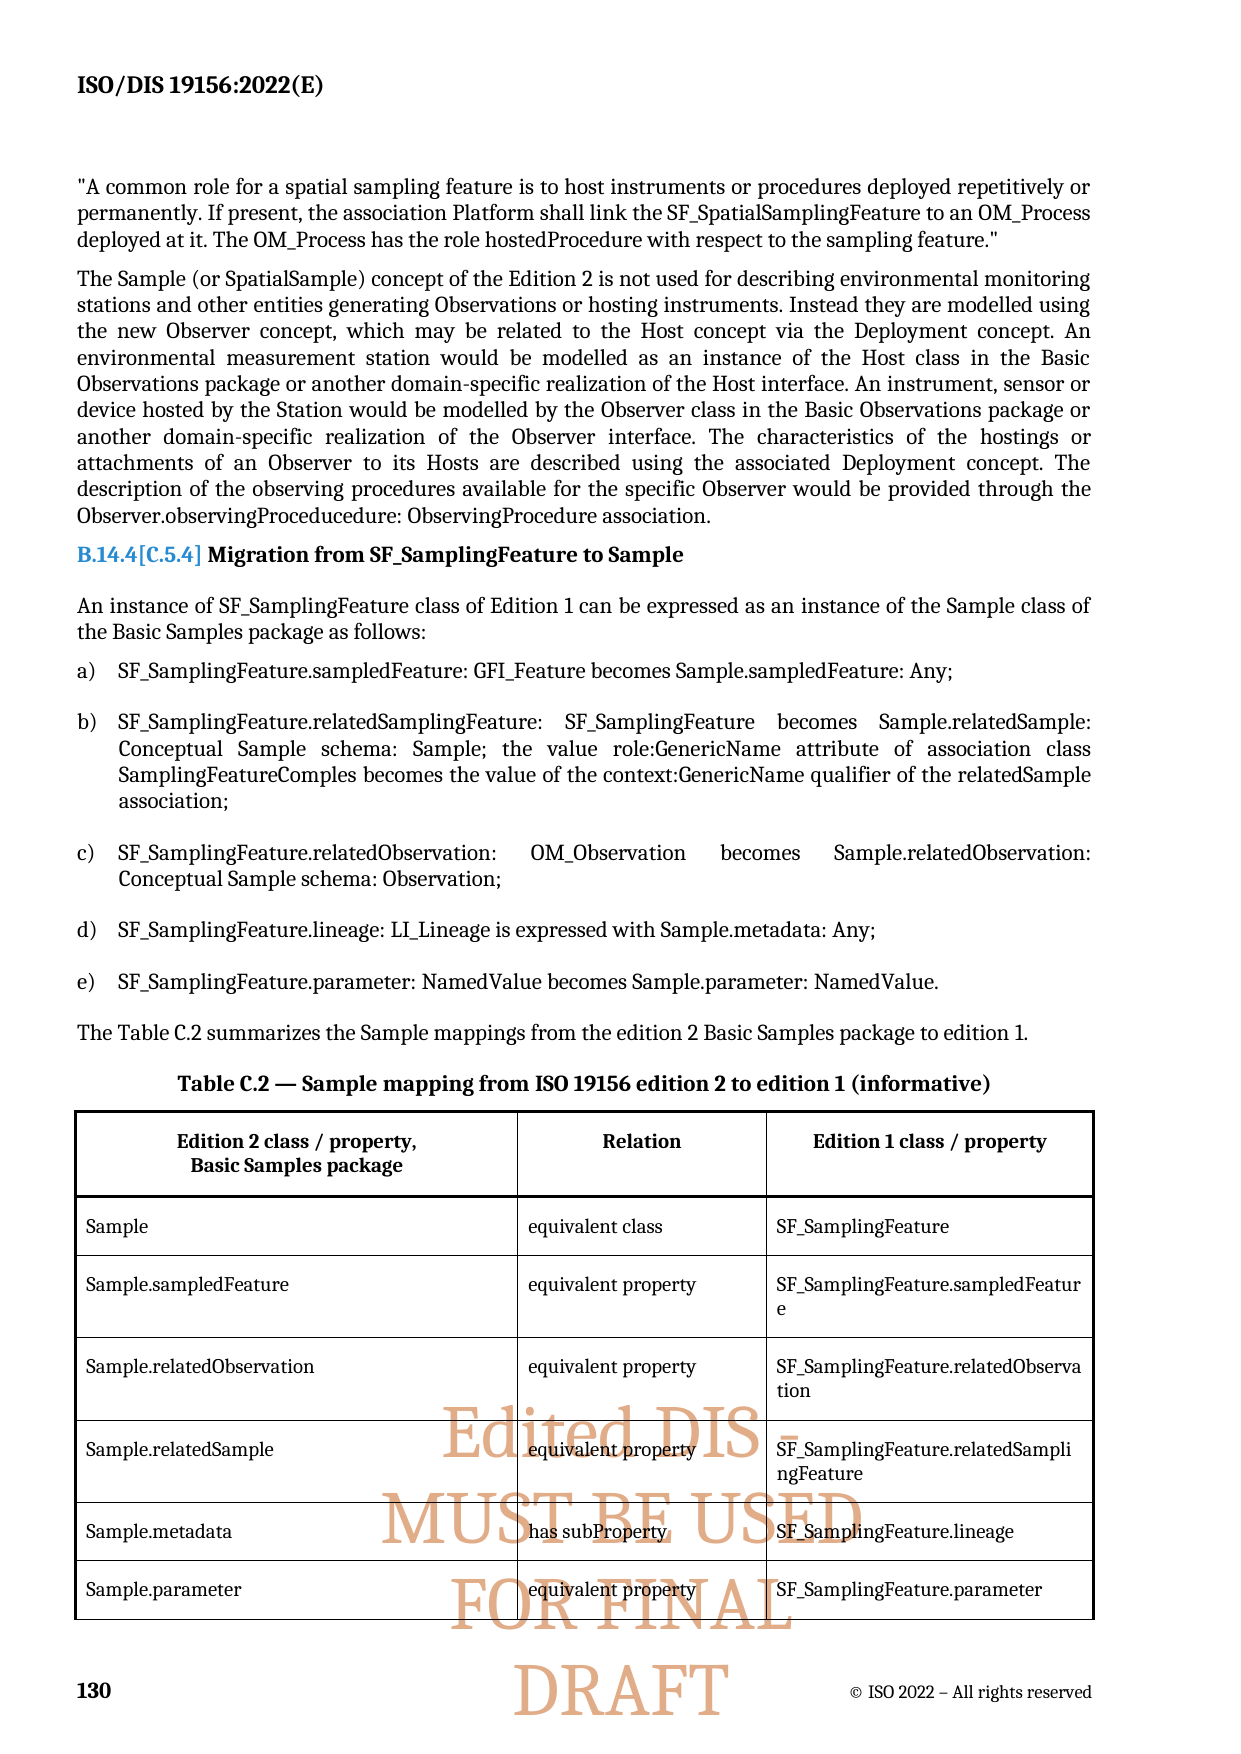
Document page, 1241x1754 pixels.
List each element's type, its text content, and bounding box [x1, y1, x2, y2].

list d) SF_SamplingFeature.lineage: LI_Lineage is expressed with Sample.metadata: Any; [77, 917, 1092, 943]
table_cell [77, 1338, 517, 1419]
text The Sample (or SpatialSample) concept of the Edition 2 is not used for describing environmental monitoring stations and other entities generating Observations or hosting instruments. Instead they are modelled using the new Observer concept, which may be related to the Host concept via the Deployment concept. An environmental measurement station would be modelled as an instance of the Host class in the Basic Observations package or another domain-specific realization of the Host interface. An instrument, sensor or device hosted by the Station would be modelled by the Observer class in the Basic Observations package or another domain-specific realization of the Observer interface. The characteristics of the hostings or attachments of an Observer to its Hosts are described using the associated Deployment concept. The description of the observing procedures available for the specific Observer would be provided through the Observer.observingProceducedure: ObservingProcedure association. [77, 265, 1092, 529]
text An instance of SF_SamplingFeature class of Edition 1 can be expressed as an instance of the Sample class of the Basic Samples package as follows: [77, 592, 1092, 645]
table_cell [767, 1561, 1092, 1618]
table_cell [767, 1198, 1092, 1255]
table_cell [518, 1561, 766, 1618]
list e) SF_SamplingFeature.parameter: NamedValue becomes Sample.parameter: NamedValue. [77, 968, 1092, 995]
title Table C.2 — Sample mapping from ISO 19156 edition 2 to edition 1 (informative) [77, 1071, 1092, 1098]
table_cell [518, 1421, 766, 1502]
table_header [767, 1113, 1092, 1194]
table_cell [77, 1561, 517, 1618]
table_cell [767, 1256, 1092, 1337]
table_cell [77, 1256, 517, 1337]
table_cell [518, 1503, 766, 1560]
text Migration from SF_SamplingFeature to Sample [77, 541, 1092, 567]
text "A common role for a spatial sampling feature is to host instruments or procedures deployed repetitively or permanently. If present, the association Platform shall link the SF_SpatialSamplingFeature to an OM_Process deployed at it. The OM_Process has the role hostedProcedure with respect to the sampling feature." [77, 174, 1092, 253]
list a) SF_SamplingFeature.sampledFeature: GFI_Feature becomes Sample.sampledFeature: Any; [77, 658, 1092, 684]
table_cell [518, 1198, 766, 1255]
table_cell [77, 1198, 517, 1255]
list c) SF_SamplingFeature.relatedObservation: OM_Observation becomes Sample.relatedObservation: Conceptual Sample schema: Observation; [77, 839, 1092, 892]
list b) SF_SamplingFeature.relatedSamplingFeature: SF_SamplingFeature becomes Sample.relatedSample: Conceptual Sample schema: Sample; the value role:GenericName attribute of association class SamplingFeatureComples becomes the value of the context:GenericName qualifier of the relatedSample association; [77, 709, 1092, 814]
text The Table C.2 summarizes the Sample mappings from the edition 2 Basic Samples package to edition 1. [77, 1020, 1092, 1046]
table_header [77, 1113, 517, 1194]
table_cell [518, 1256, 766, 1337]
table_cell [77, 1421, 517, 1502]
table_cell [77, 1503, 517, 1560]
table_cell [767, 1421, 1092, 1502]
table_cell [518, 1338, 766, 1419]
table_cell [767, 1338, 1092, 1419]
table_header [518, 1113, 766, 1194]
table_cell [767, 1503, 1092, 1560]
